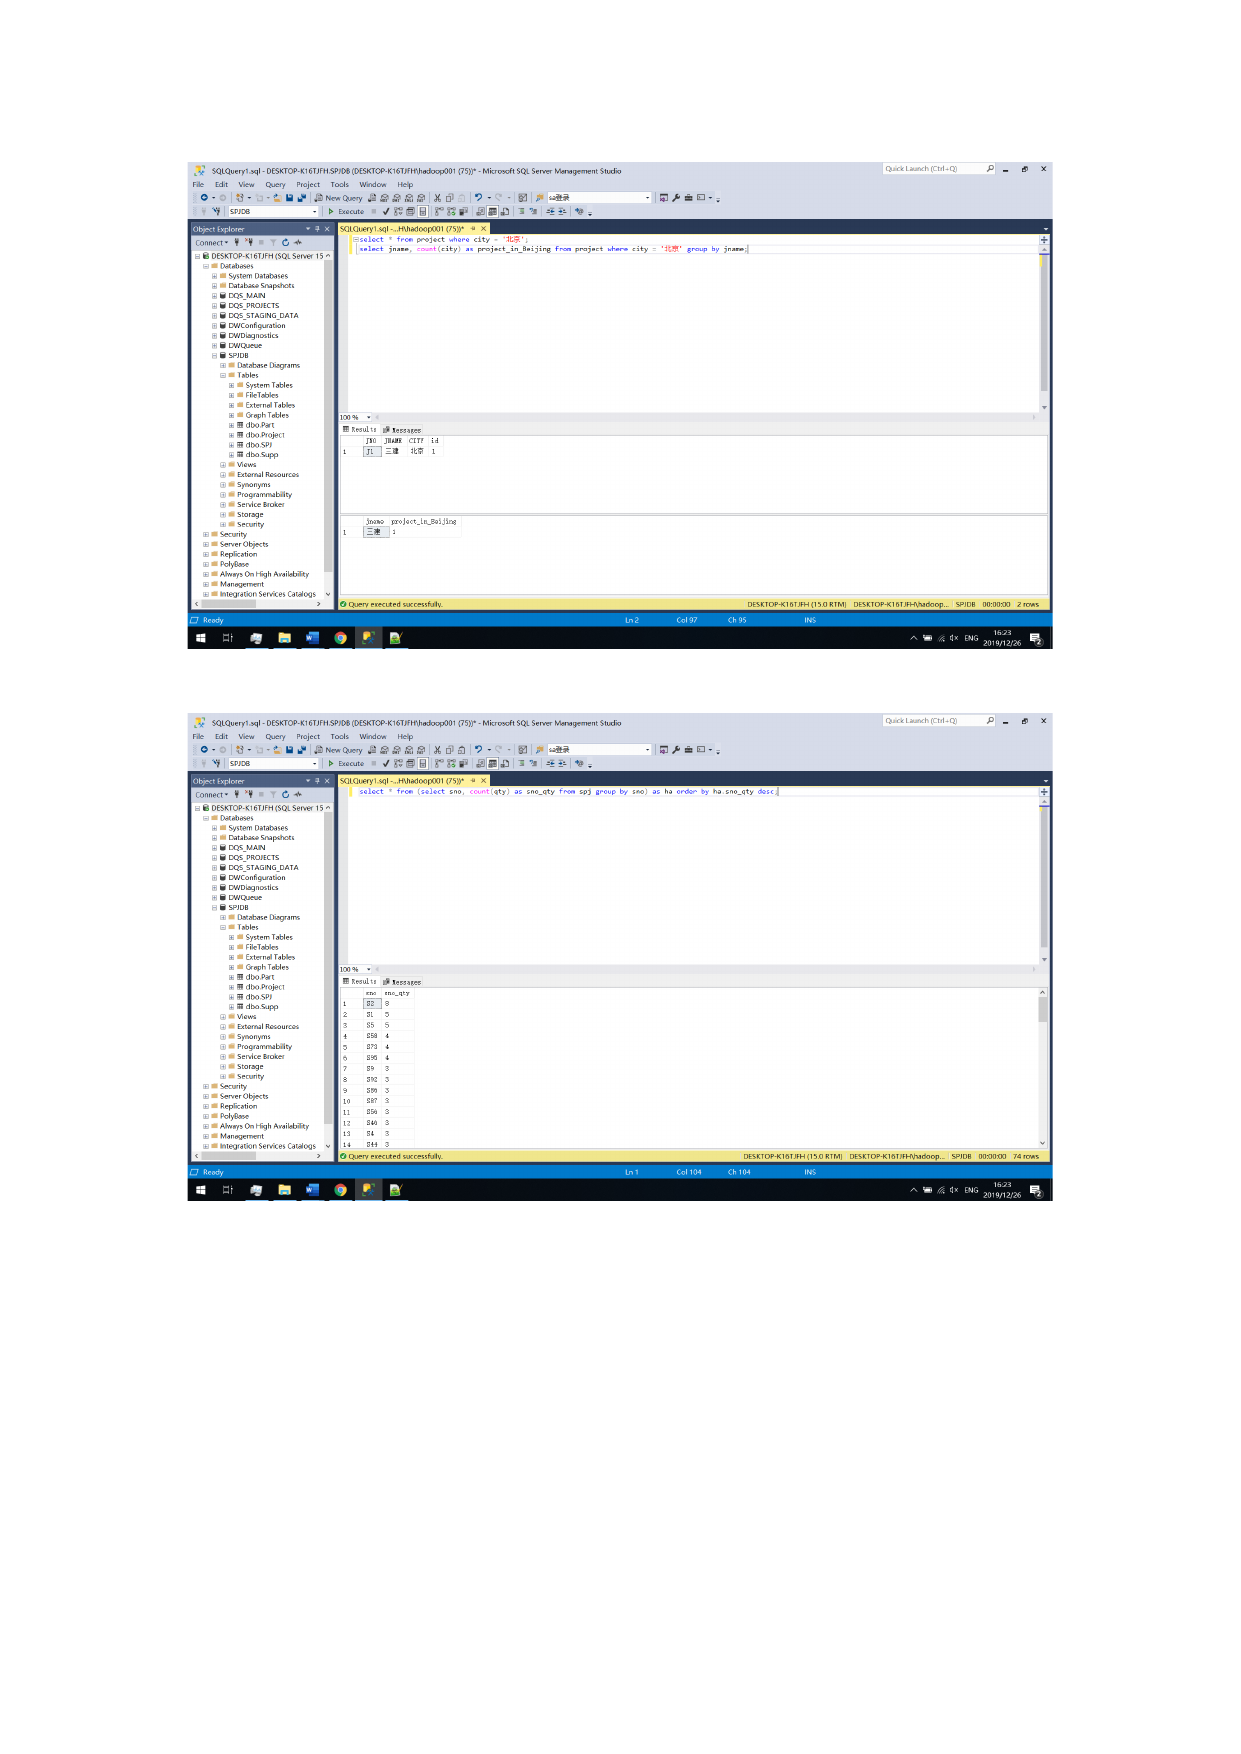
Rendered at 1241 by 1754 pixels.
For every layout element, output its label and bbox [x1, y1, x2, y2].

picture [187, 713, 1053, 1201]
picture [187, 162, 1053, 649]
